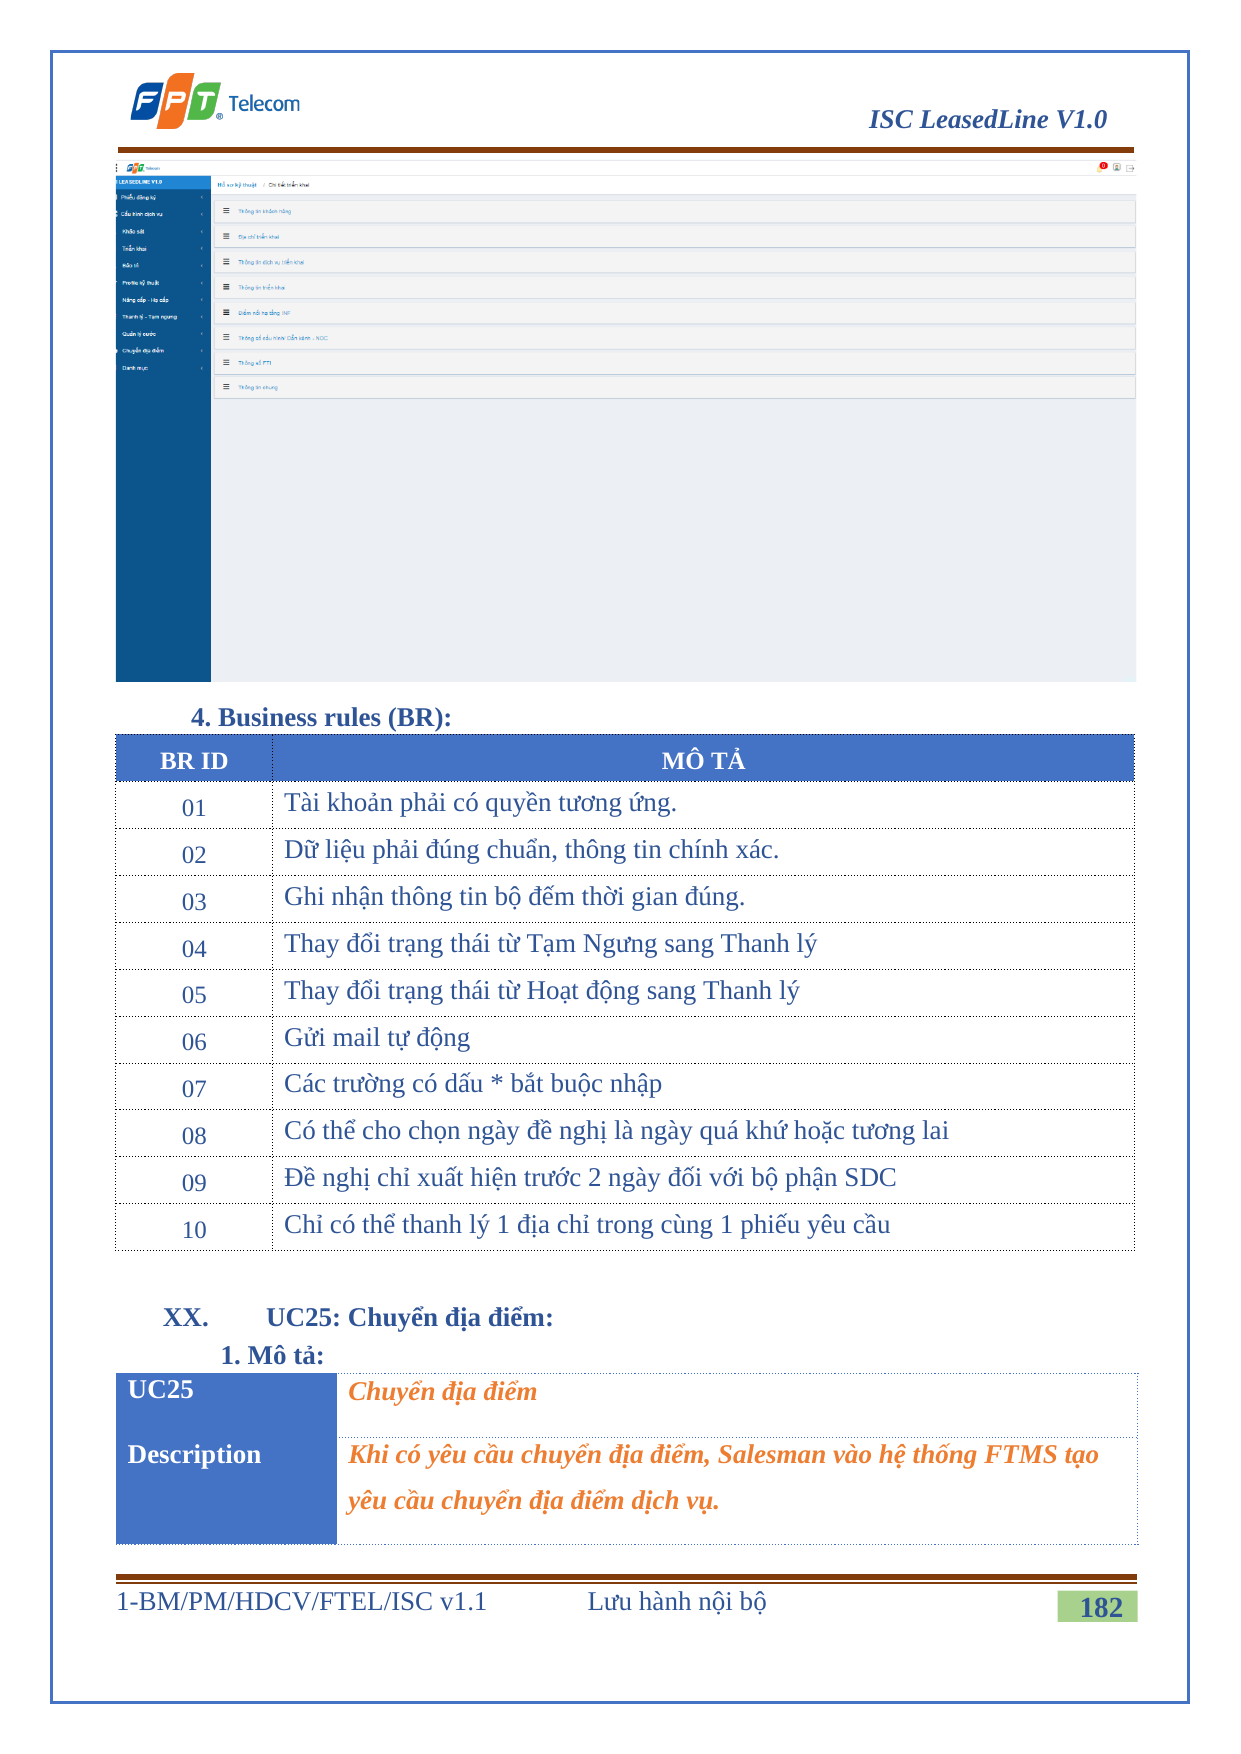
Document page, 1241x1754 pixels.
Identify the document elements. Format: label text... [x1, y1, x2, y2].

table_cell Ghi nhận thông tin bộ đếm thời gian đúng. [273, 875, 1134, 922]
table_cell Tài khoản phải có quyền tương ứng. [273, 781, 1134, 828]
picture [115, 159, 1137, 682]
table_cell Description [116, 1437, 337, 1544]
table_cell 03 [116, 875, 273, 922]
subtitle 1. Mô tả: [220, 1339, 1137, 1370]
subtitle 4. Business rules (BR): [191, 701, 1137, 732]
table_cell Dữ liệu phải đúng chuẩn, thông tin chính xác. [273, 828, 1134, 875]
table_cell 04 [116, 922, 273, 969]
table_cell Đề nghị chỉ xuất hiện trước 2 ngày đối với bộ phận SDC [273, 1156, 1134, 1203]
table_cell Các trường có dấu * bắt buộc nhập [273, 1063, 1134, 1109]
table_cell 06 [116, 1016, 273, 1062]
table_cell 02 [116, 828, 273, 875]
table_cell Gửi mail tự động [273, 1016, 1134, 1062]
table_cell Thay đổi trạng thái từ Hoạt động sang Thanh lý [273, 969, 1134, 1016]
table_cell Có thể cho chọn ngày đề nghị là ngày quá khứ hoặc tương lai [273, 1109, 1134, 1156]
table_cell 07 [116, 1063, 273, 1109]
table_cell 05 [116, 969, 273, 1016]
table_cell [337, 1437, 1137, 1544]
table_cell 10 [116, 1203, 273, 1250]
picture [130, 73, 300, 129]
subtitle UC25: Chuyển địa điểm: [163, 1301, 1137, 1332]
table_header Chuyển địa điểm [337, 1373, 1137, 1437]
table_header UC25 [116, 1373, 337, 1437]
table_cell 08 [116, 1109, 273, 1156]
table_cell Thay đổi trạng thái từ Tạm Ngưng sang Thanh lý [273, 922, 1134, 969]
table_cell Chỉ có thể thanh lý 1 địa chỉ trong cùng 1 phiếu yêu cầu [273, 1203, 1134, 1250]
table_cell 09 [116, 1156, 273, 1203]
table_header MÔ TẢ [273, 734, 1134, 781]
table_cell 01 [116, 781, 273, 828]
table_header BR ID [116, 734, 273, 781]
